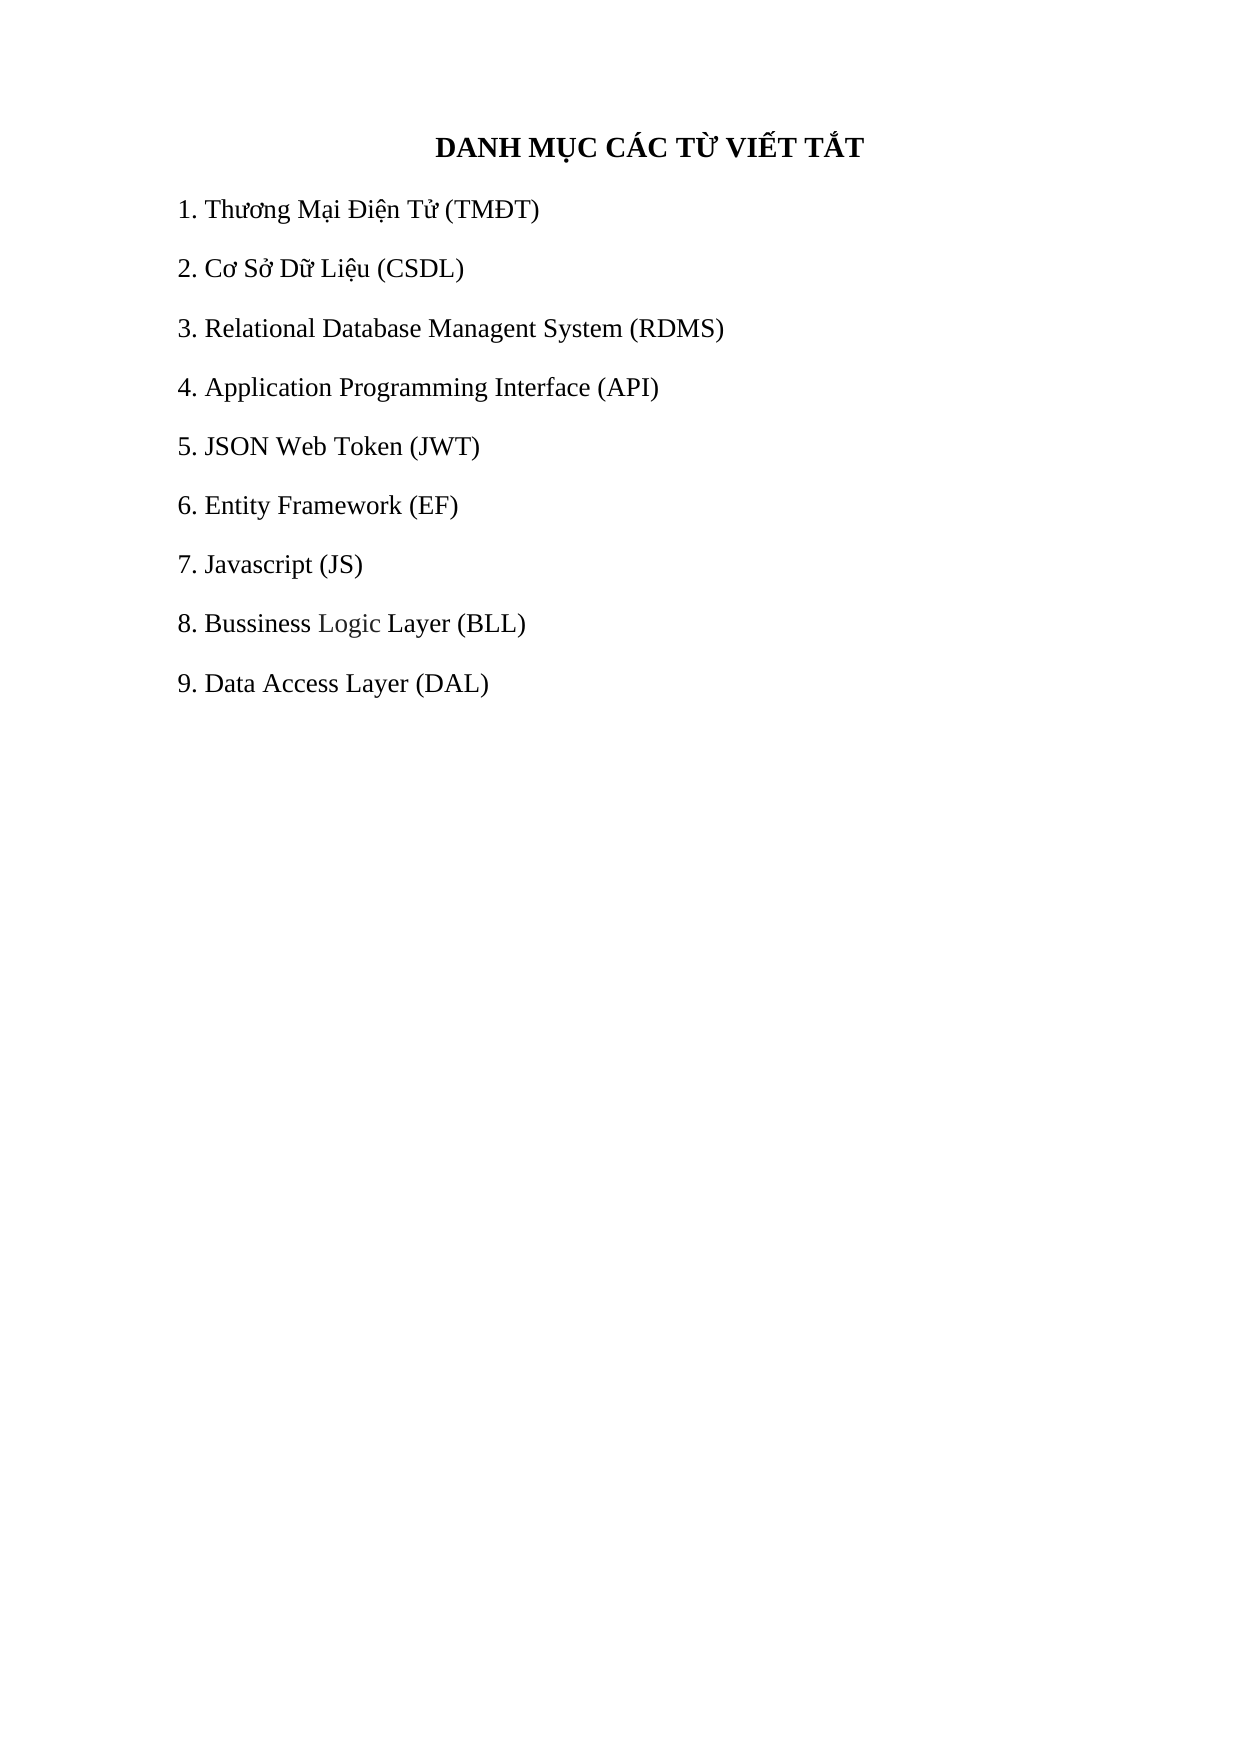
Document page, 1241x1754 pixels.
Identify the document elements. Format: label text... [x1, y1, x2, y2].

text 4. Application Programming Interface (API) [177, 371, 1122, 402]
text 1. Thương Mại Điện Tử (TMĐT) [177, 193, 1122, 224]
text 3. Relational Database Managent System (RDMS) [177, 312, 1122, 343]
text 8. Bussiness Logic Layer (BLL) [177, 608, 318, 639]
text 6. Entity Framework (EF) [177, 489, 1122, 520]
text 9. Data Access Layer (DAL) [177, 667, 1122, 698]
text 8. Bussiness Logic Layer (BLL) [381, 608, 1122, 639]
text 5. JSON Web Token (JWT) [177, 430, 1122, 461]
subtitle DANH MỤC CÁC TỪ VIẾT TẮT [177, 131, 1122, 164]
text 7. Javascript (JS) [177, 548, 1122, 579]
text 2. Cơ Sở Dữ Liệu (CSDL) [177, 253, 1122, 284]
